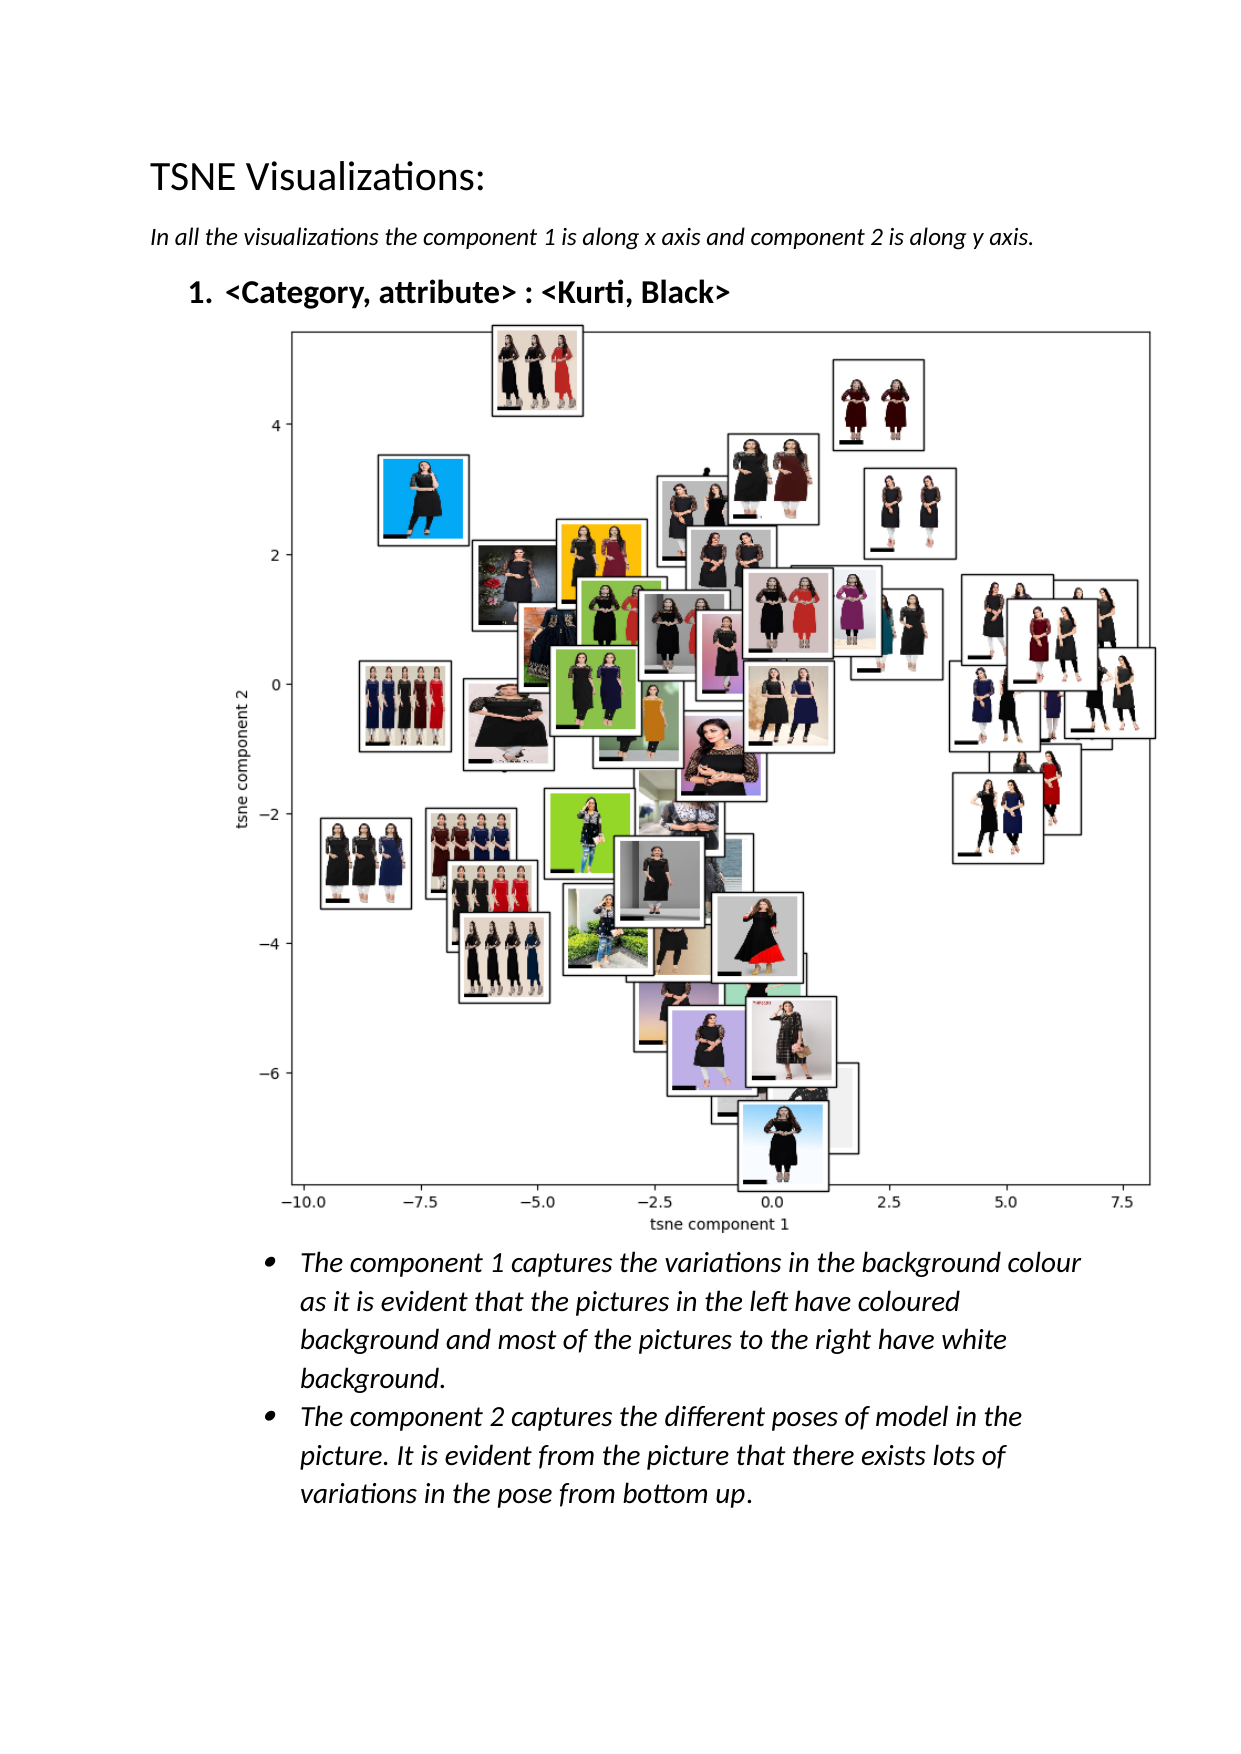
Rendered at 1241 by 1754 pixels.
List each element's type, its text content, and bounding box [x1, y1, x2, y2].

picture [225, 315, 1166, 1243]
list The component 1 captures the variations in the background colour as it is evident that the pictures in the left have coloured background and most of the pictures to the right have white background. [262, 1244, 1090, 1395]
text In all the visualizations the component 1 is along x axis and component 2 is along y axis. [150, 222, 1090, 252]
list <Category, attribute> : <Kurti, Black> [187, 271, 1090, 312]
text TSNE Visualizations: [150, 150, 1090, 201]
list The component 2 captures the different poses of model in the picture. It is evident from the picture that there exists lots of variations in the pose from bottom up. [262, 1398, 1090, 1511]
